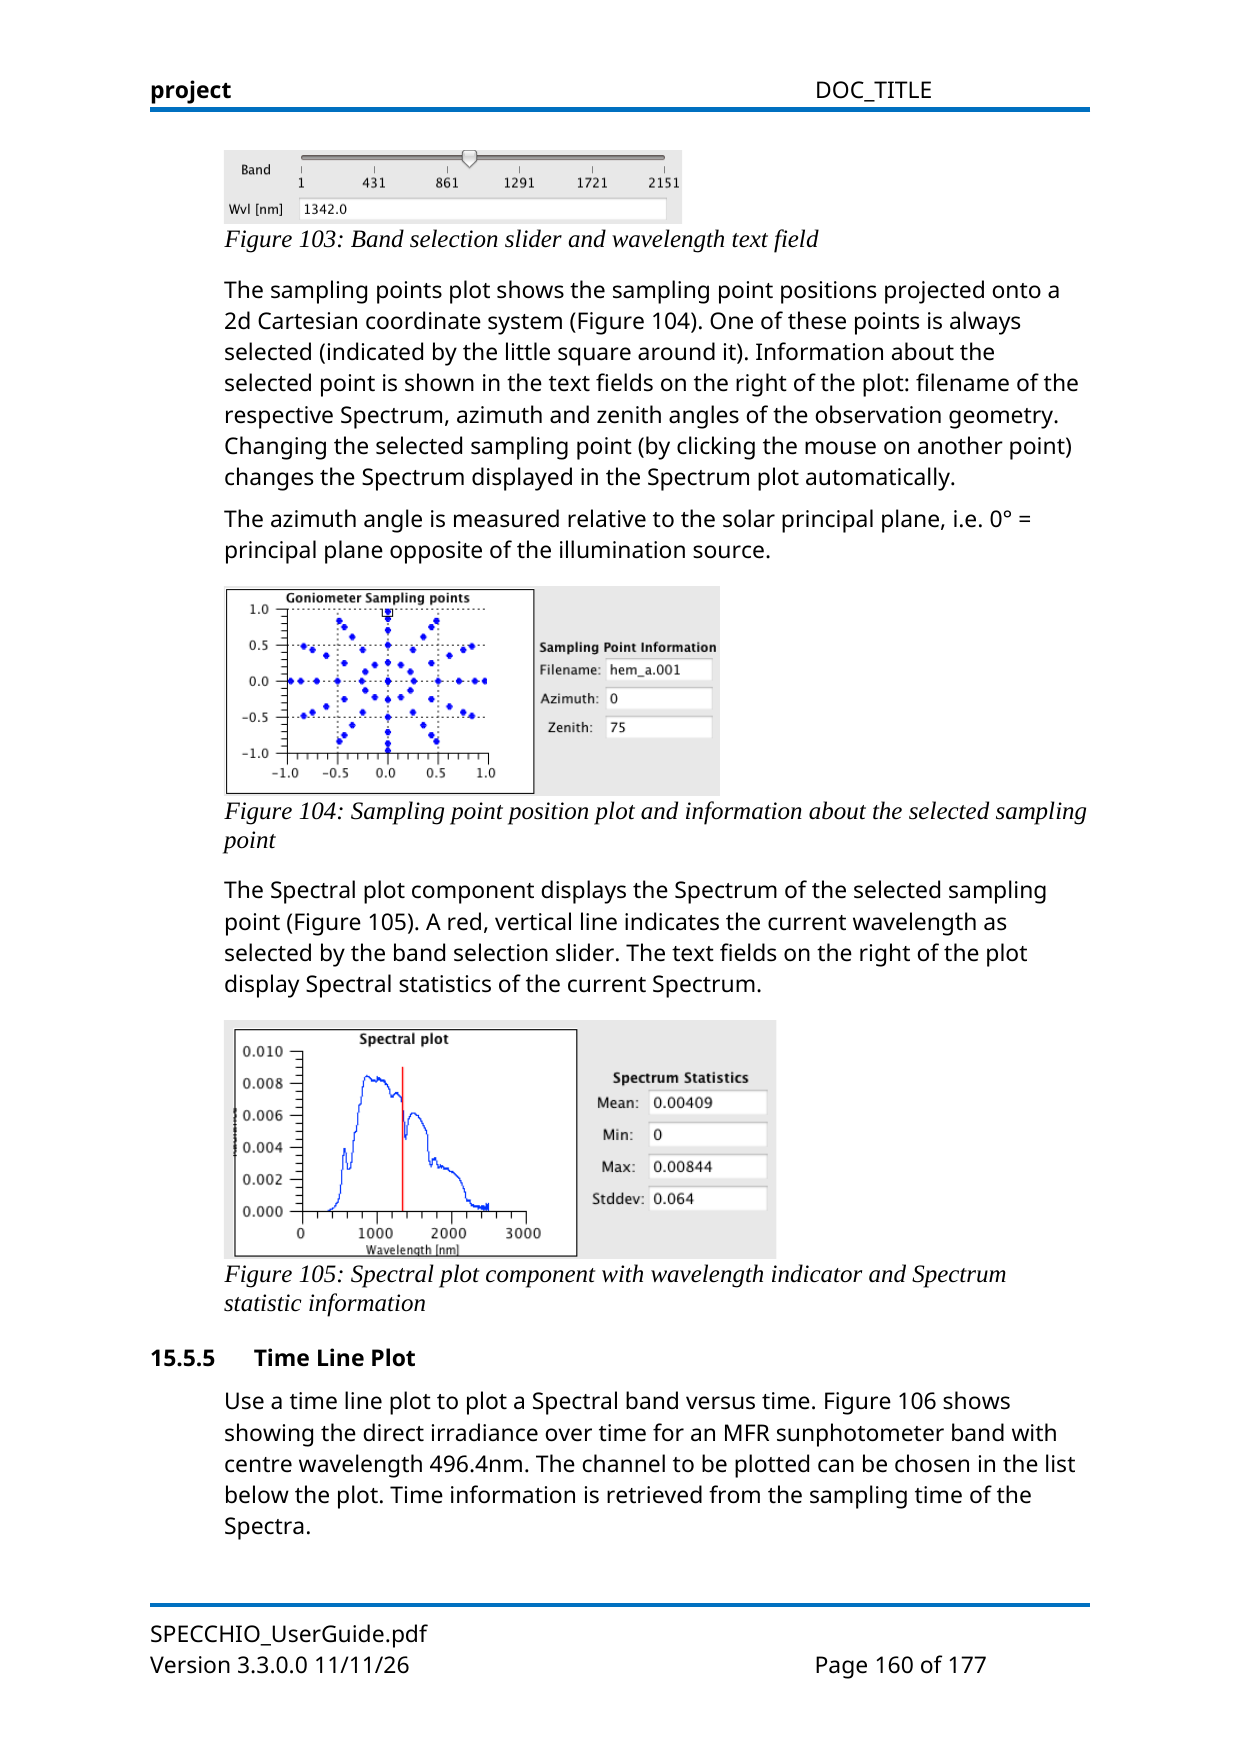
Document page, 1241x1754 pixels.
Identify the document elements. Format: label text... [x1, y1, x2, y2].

text Figure : Spectral plot component with wavelength indicator and Spectrum statistic information [224, 1259, 1090, 1316]
text Figure : Band selection slider and wavelength text field [224, 224, 1090, 253]
text Figure : Sampling point position plot and information about the selected sampling point [224, 796, 1090, 853]
subtitle Time Line Plot [150, 1341, 1090, 1373]
text The azimuth angle is measured relative to the solar principal plane, i.e. 0° = principal plane opposite of the illumination source. [224, 503, 1090, 565]
picture [223, 150, 683, 224]
picture [223, 586, 720, 796]
picture [223, 1020, 777, 1259]
